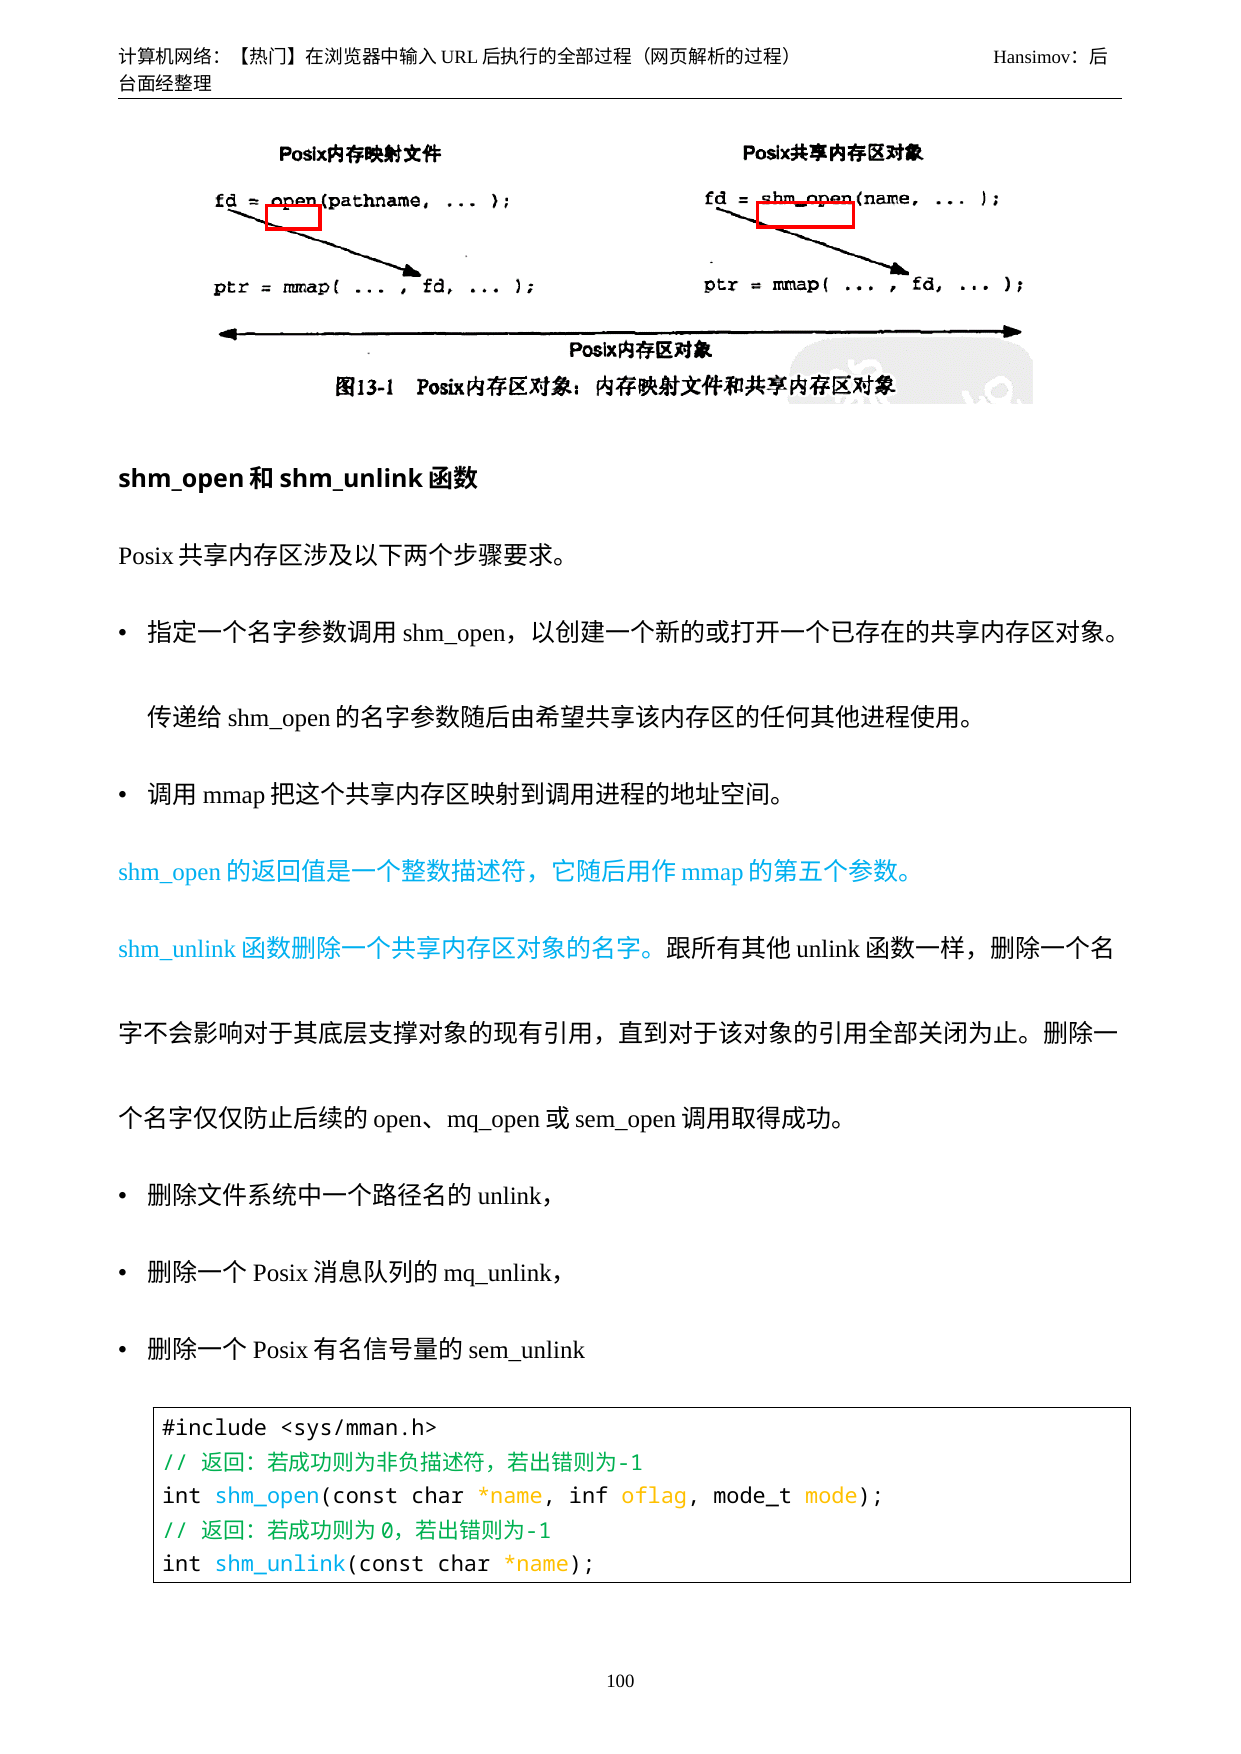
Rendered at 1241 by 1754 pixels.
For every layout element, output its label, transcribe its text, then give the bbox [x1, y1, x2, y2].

list int shm_open(const char *name, inf oflag, mode_t mode); [154, 1475, 1130, 1509]
picture [206, 129, 1033, 404]
text shm_unlink函数删除一个共享内存区对象的名字。跟所有其他unlink函数一样，删除一个名字不会影响对于其底层支撑对象的现有引用，直到对于该对象的引用全部关闭为止。删除一个名字仅仅防止后续的open、mq_open或sem_open调用取得成功。 [118, 912, 1122, 1150]
text 调用mmap把这个共享内存区映射到调用进程的地址空间。 [118, 758, 1122, 826]
text shm_open的返回值是一个整数描述符，它随后用作mmap的第五个参数。 [118, 836, 1122, 903]
list // 返回：若成功则为0，若出错则为-1 [154, 1509, 1130, 1543]
list #include <sys/mman.h> [154, 1408, 1130, 1441]
text 删除一个Posix消息队列的mq_unlink， [118, 1236, 1122, 1304]
list // 返回：若成功则为非负描述符，若出错则为-1 [154, 1441, 1130, 1475]
text 删除文件系统中一个路径名的unlink， [118, 1159, 1122, 1227]
text 指定一个名字参数调用shm_open，以创建一个新的或打开一个已存在的共享内存区对象。传递给shm_open的名字参数随后由希望共享该内存区的任何其他进程使用。 [118, 597, 1122, 749]
text Posix共享内存区涉及以下两个步骤要求。 [118, 520, 1122, 588]
subtitle shm_open和shm_unlink函数 [118, 443, 1122, 511]
text 删除一个Posix有名信号量的sem_unlink [118, 1313, 1122, 1381]
list int shm_unlink(const char *name); [154, 1543, 1130, 1582]
